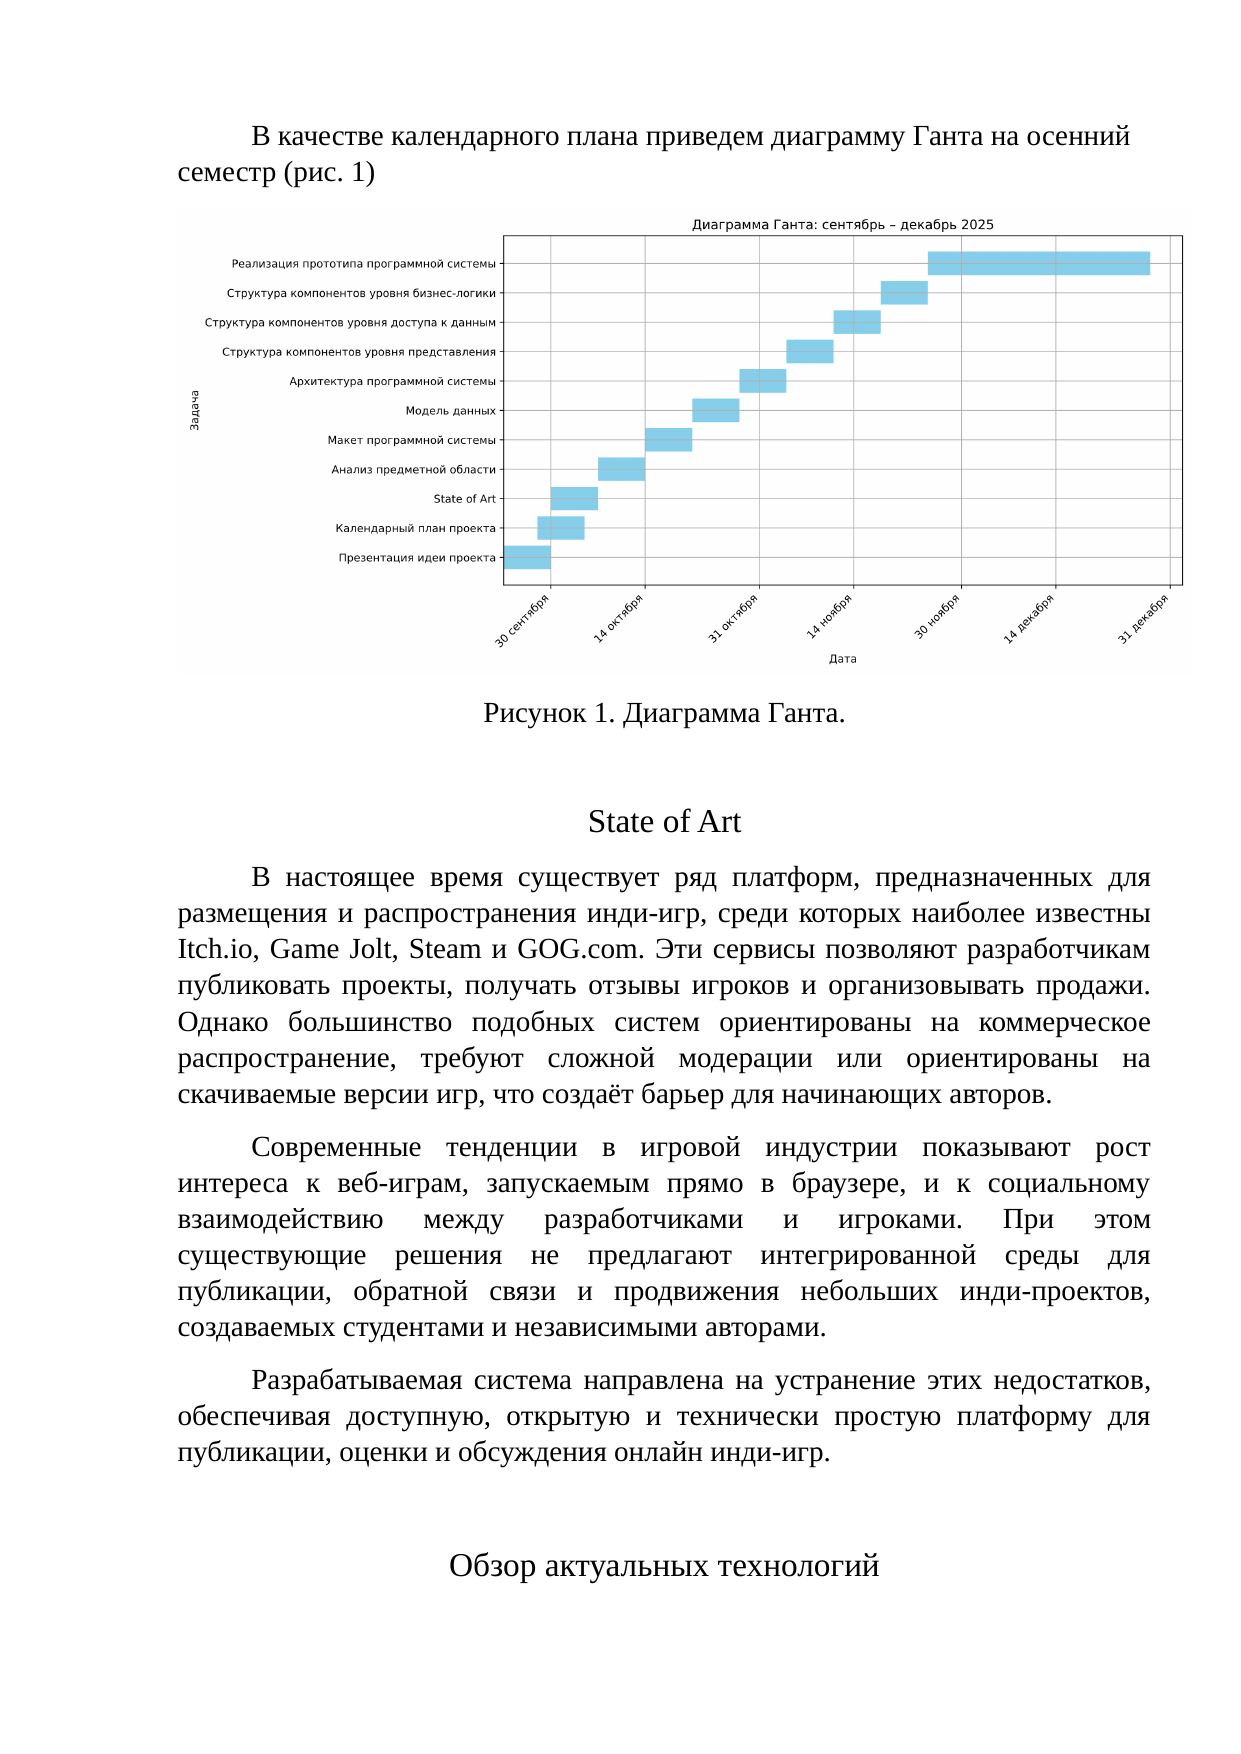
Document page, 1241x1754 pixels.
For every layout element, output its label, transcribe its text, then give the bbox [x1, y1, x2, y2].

picture [177, 207, 1194, 677]
text В настоящее время существует ряд платформ, предназначенных для размещения и распространения инди-игр, среди которых наиболее известны Itch.io, Game Jolt, Steam и GOG.com. Эти сервисы позволяют разработчикам публиковать проекты, получать отзывы игроков и организовывать продажи. Однако большинство подобных систем ориентированы на коммерческое распространение, требуют сложной модерации или ориентированы на скачиваемые версии игр, что создаёт барьер для начинающих авторов. [177, 859, 1152, 1109]
text В качестве календарного плана приведем диаграмму Ганта на осенний семестр (рис. 1) [177, 118, 1152, 188]
text Разрабатываемая система направлена на устранение этих недостатков, обеспечивая доступную, открытую и технически простую платформу для публикации, оценки и обсуждения онлайн инди-игр. [177, 1362, 1152, 1468]
text Обзор актуальных технологий [177, 1545, 1152, 1584]
text Рисунок 1. Диаграмма Ганта. [177, 695, 1152, 729]
text Современные тенденции в игровой индустрии показывают рост интереса к веб-играм, запускаемым прямо в браузере, и к социальному взаимодействию между разработчиками и игроками. При этом существующие решения не предлагают интегрированной среды для публикации, обратной связи и продвижения небольших инди-проектов, создаваемых студентами и независимыми авторами. [177, 1129, 1152, 1343]
text State of Art [177, 801, 1152, 839]
